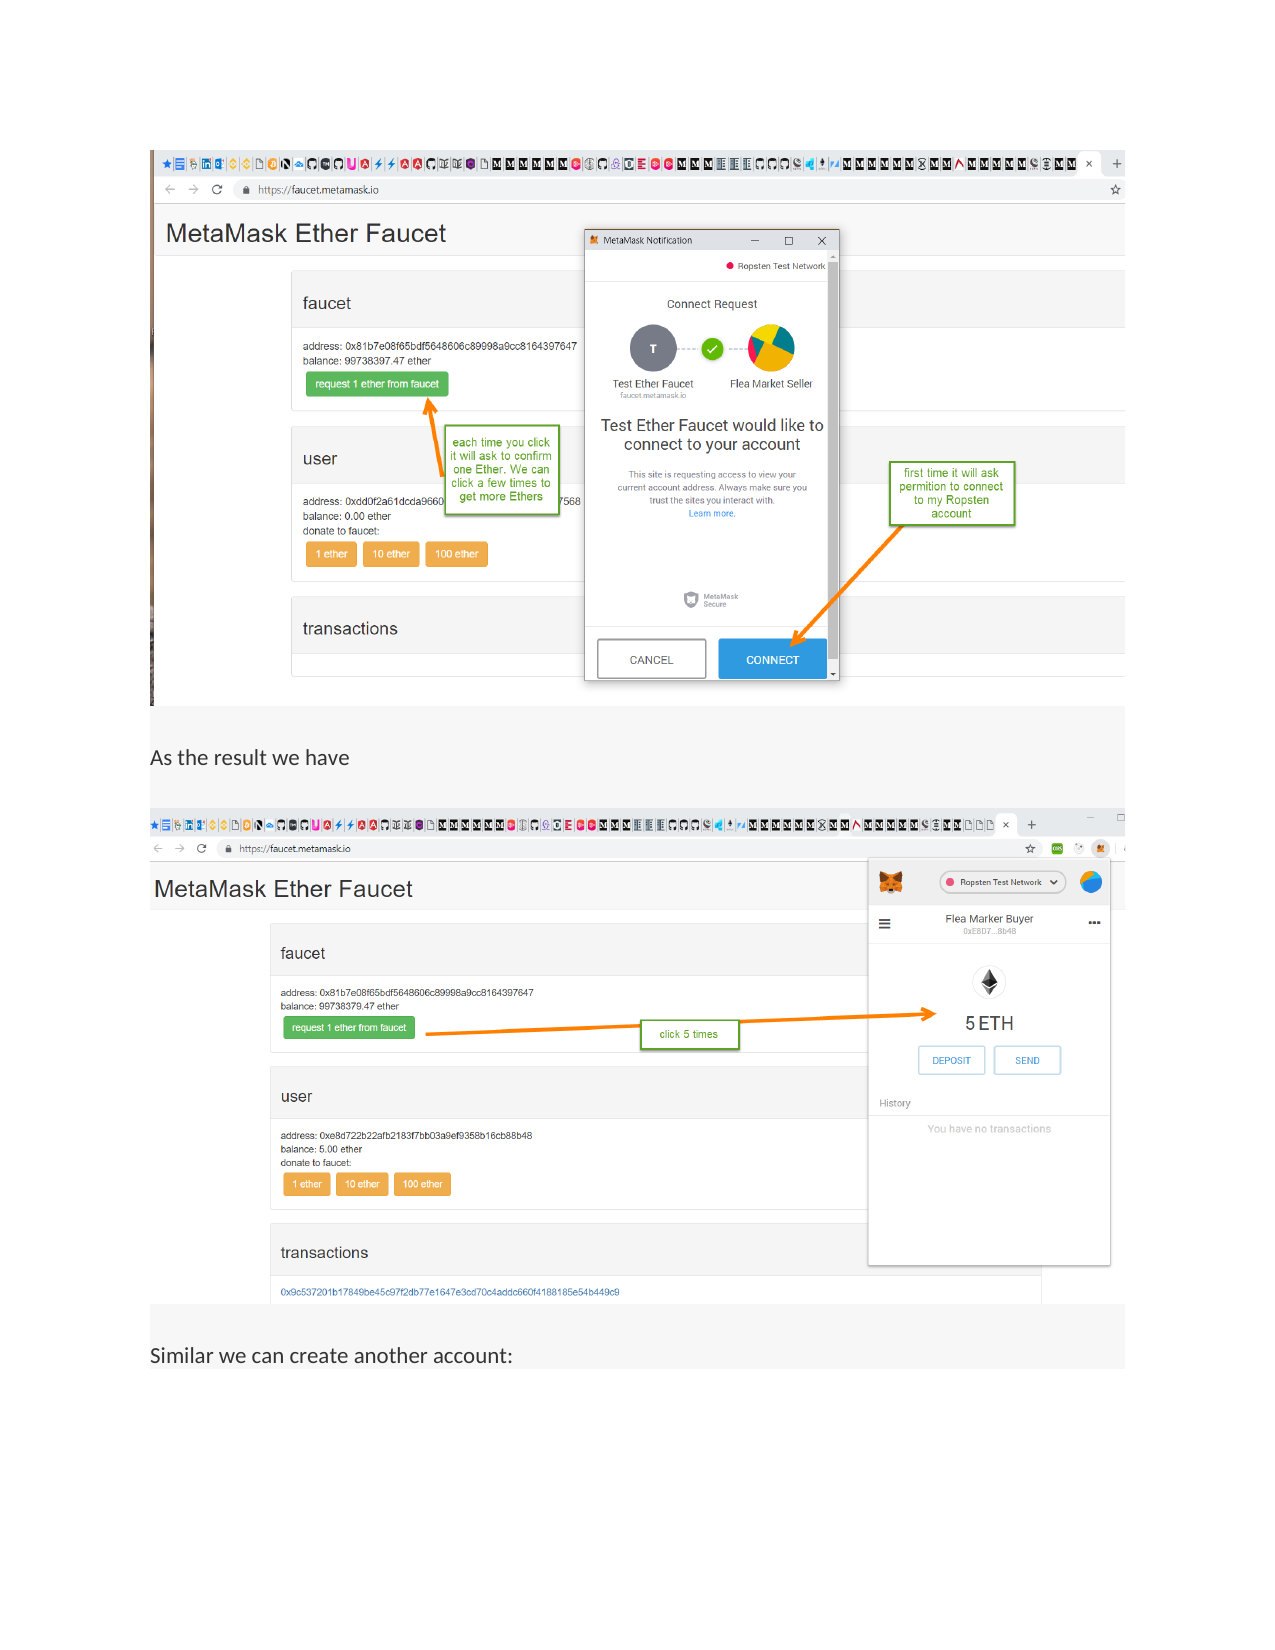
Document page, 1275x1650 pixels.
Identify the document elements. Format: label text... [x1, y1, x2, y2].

picture [150, 150, 1125, 706]
picture [150, 808, 1125, 1304]
text As the result we have [150, 743, 1125, 771]
text Similar we can create another account: [150, 1341, 1125, 1369]
